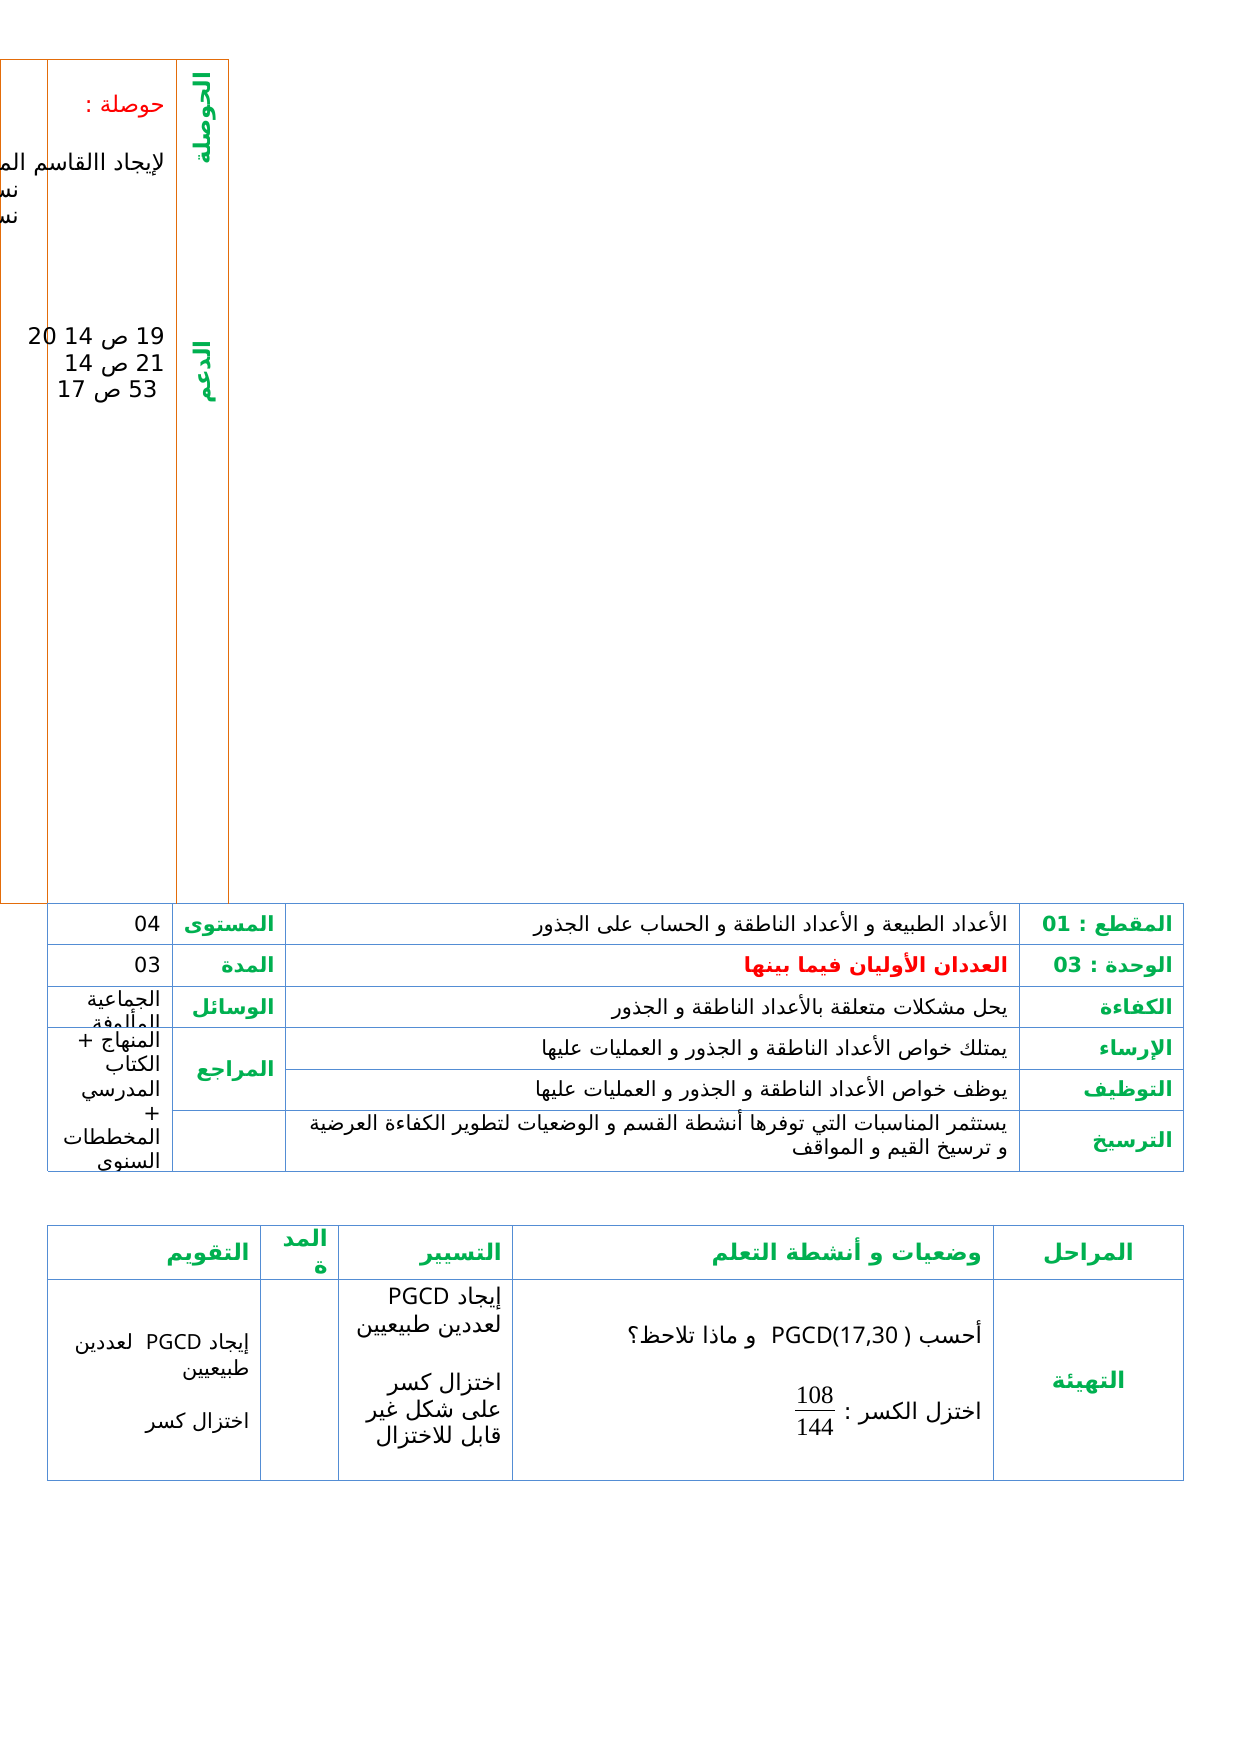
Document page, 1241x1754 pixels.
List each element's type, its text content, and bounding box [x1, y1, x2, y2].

table_cell الإرساء [1020, 1028, 1183, 1068]
table_cell يوظف خواص الأعداد الناطقة و الجذور و العمليات عليها [286, 1070, 1019, 1110]
table_header التسيير [339, 1226, 512, 1279]
table_cell إيجاد PGCD لعددين طبيعيين اختزال كسر على شكل غير قابل للاختزال [339, 1280, 512, 1480]
table_cell حوصلة : لإيجاد االقاسم المشترك الأكبر لعددين: نستعمل الفروق المتتابعة نستعمل عمليات القسمة المتتابعة 19 ص 14 20 21 ص 14 53 ص 17 [48, 60, 176, 903]
table_cell الجماعية المألوفة [48, 987, 172, 1027]
table_header المدة [261, 1226, 338, 1279]
table_cell [173, 1111, 285, 1171]
table_cell التهيئة [994, 1280, 1183, 1480]
table_cell يمتلك خواص الأعداد الناطقة و الجذور و العمليات عليها [286, 1028, 1019, 1068]
table_cell يستثمر المناسبات التي توفرها أنشطة القسم و الوضعيات لتطوير الكفاءة العرضية و ترسيخ القيم و المواقف [286, 1111, 1019, 1171]
table_cell الوحدة : 03 [1020, 945, 1183, 986]
table_cell المراجع [173, 1028, 285, 1110]
table_cell الأعداد الطبيعة و الأعداد الناطقة و الحساب على الجذور [286, 904, 1019, 944]
table_header التقويم [48, 1226, 260, 1279]
table_cell الترسيخ [1020, 1111, 1183, 1171]
table_cell المدة [173, 945, 285, 986]
table_header وضعيات و أنشطة التعلم [513, 1226, 993, 1279]
table_cell العددان الأوليان فيما بينها [286, 945, 1019, 986]
table_cell يحل مشكلات متعلقة بالأعداد الناطقة و الجذور [286, 987, 1019, 1027]
table_cell التوظيف [1020, 1070, 1183, 1110]
table_cell [261, 1280, 338, 1480]
table_cell الوسائل [173, 987, 285, 1027]
table_cell المنهاج + الكتاب المدرسي + المخططات السنوي [48, 1028, 172, 1171]
table_cell 04 [48, 904, 172, 944]
table_cell الحوصلة الدعم [177, 60, 228, 903]
table_cell إيجاد PGCD لعددين طبيعيين اختزال كسر [48, 1280, 260, 1480]
table_cell المستوى [173, 904, 285, 944]
table_cell أحسب PGCD(17,30 ) و ماذا تلاحظ؟ اختزل الكسر : [513, 1280, 993, 1480]
table_header المراحل [994, 1226, 1183, 1279]
table_cell الكفاءة [1020, 987, 1183, 1027]
table_cell المقطع : 01 [1020, 904, 1183, 944]
table_cell 03 [48, 945, 172, 986]
